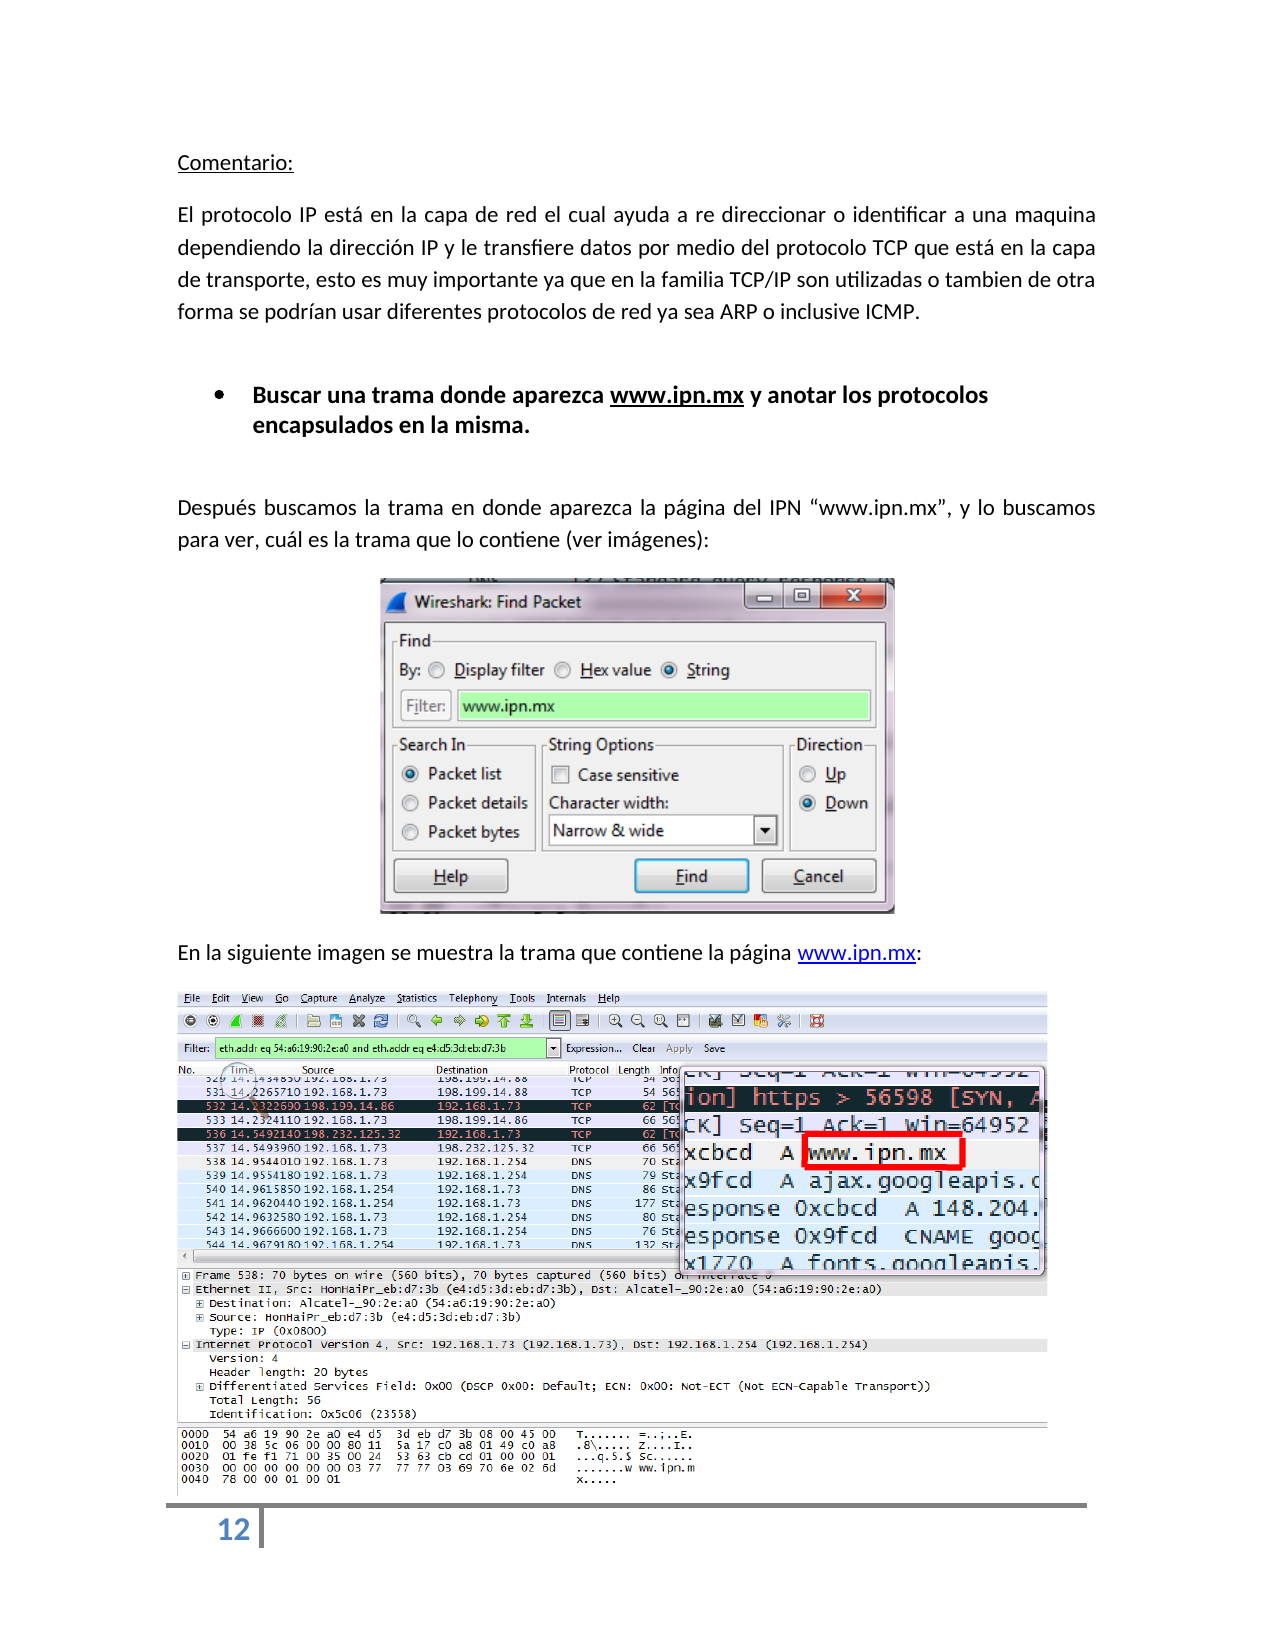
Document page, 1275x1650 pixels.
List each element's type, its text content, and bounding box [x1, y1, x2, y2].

text Después buscamos la trama en donde aparezca la página del IPN “www.ipn.mx”, y lo buscamos para ver, cuál es la trama que lo contiene (ver imágenes): [177, 493, 1098, 553]
text En la siguiente imagen se muestra la trama que contiene la página www.ipn.mx: [177, 938, 1098, 966]
picture [177, 991, 1048, 1496]
picture [380, 578, 895, 914]
text El protocolo IP está en la capa de red el cual ayuda a re direccionar o identificar a una maquina dependiendo la dirección IP y le transfiere datos por medio del protocolo TCP que está en la capa de transporte, esto es muy importante ya que en la familia TCP/IP son utilizadas o tambien de otra forma se podrían usar diferentes protocolos de red ya sea ARP o inclusive ICMP. [177, 201, 1098, 325]
text Comentario: [177, 148, 1098, 176]
list Buscar una trama donde aparezca www.ipn.mx y anotar los protocolos encapsulados en la misma. [215, 379, 1098, 440]
